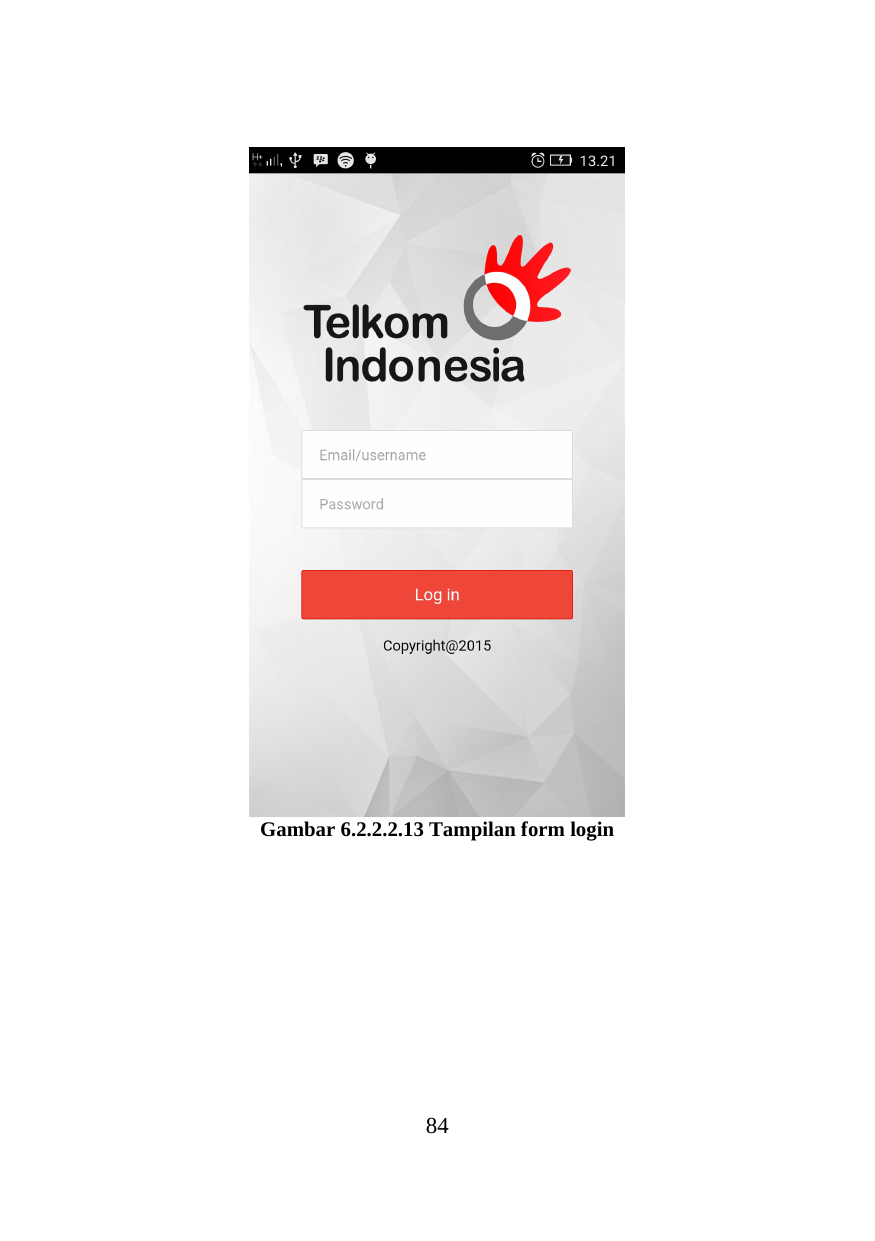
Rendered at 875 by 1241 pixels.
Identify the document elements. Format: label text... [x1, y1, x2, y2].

picture [249, 147, 625, 817]
